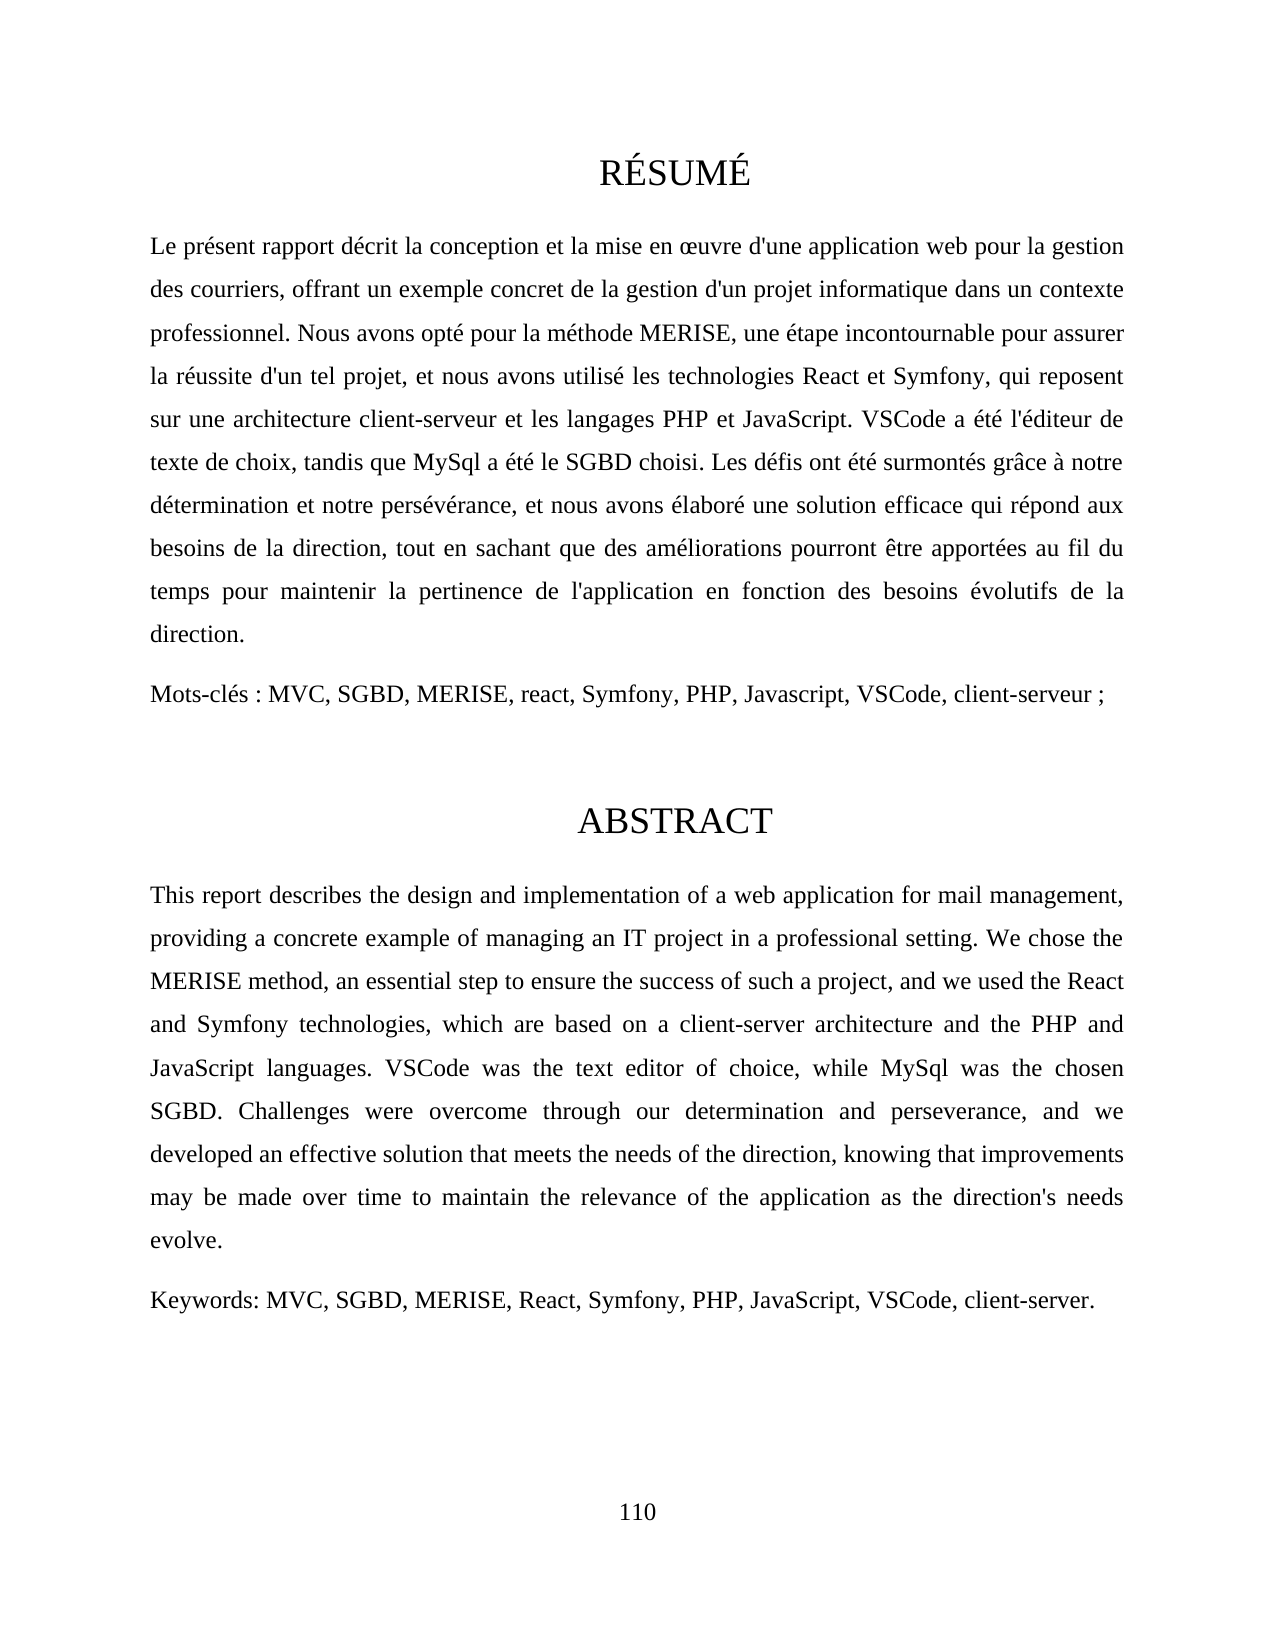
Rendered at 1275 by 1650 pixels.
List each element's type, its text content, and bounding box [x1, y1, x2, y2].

text Le présent rapport décrit la conception et la mise en œuvre d'une application web pour la gestion des courriers, offrant un exemple concret de la gestion d'un projet informatique dans un contexte professionnel. Nous avons opté pour la méthode MERISE, une étape incontournable pour assurer la réussite d'un tel projet, et nous avons utilisé les technologies React et Symfony, qui reposent sur une architecture client-serveur et les langages PHP et JavaScript. VSCode a été l'éditeur de texte de choix, tandis que MySql a été le SGBD choisi. Les défis ont été surmontés grâce à notre détermination et notre persévérance, et nous avons élaboré une solution efficace qui répond aux besoins de la direction, tout en sachant que des améliorations pourront être apportées au fil du temps pour maintenir la pertinence de l'application en fonction des besoins évolutifs de la direction. [150, 231, 1125, 648]
text RÉSUMÉ [150, 150, 1125, 193]
text Mots-clés : MVC, SGBD, MERISE, react, Symfony, PHP, Javascript, VSCode, client-serveur ; [150, 679, 1125, 708]
text Keywords: MVC, SGBD, MERISE, React, Symfony, PHP, JavaScript, VSCode, client-server. [150, 1285, 1125, 1314]
text This report describes the design and implementation of a web application for mail management, providing a concrete example of managing an IT project in a professional setting. We chose the MERISE method, an essential step to ensure the success of such a project, and we used the React and Symfony technologies, which are based on a client-server architecture and the PHP and JavaScript languages. VSCode was the text editor of choice, while MySql was the chosen SGBD. Challenges were overcome through our determination and perseverance, and we developed an effective solution that meets the needs of the direction, knowing that improvements may be made over time to maintain the relevance of the application as the direction's needs evolve. [150, 880, 1125, 1254]
text ABSTRACT [150, 799, 1125, 842]
